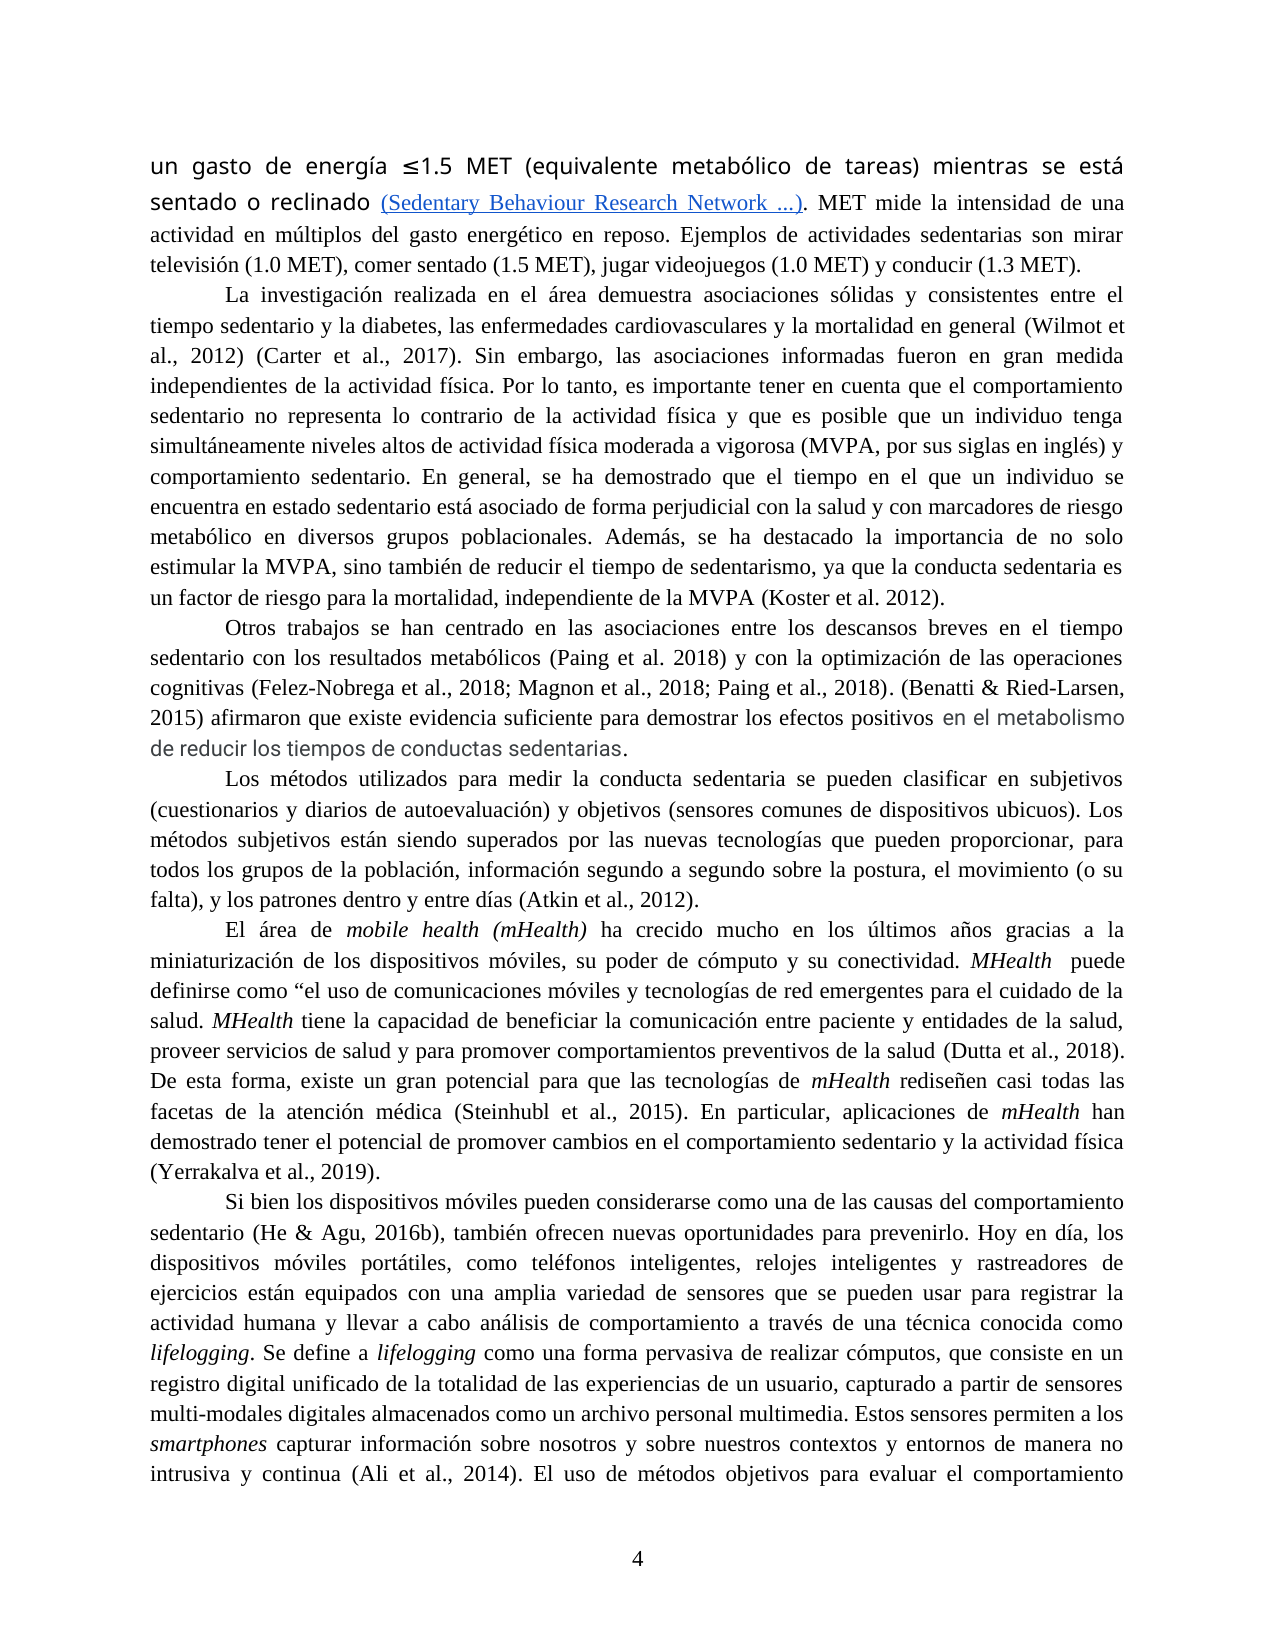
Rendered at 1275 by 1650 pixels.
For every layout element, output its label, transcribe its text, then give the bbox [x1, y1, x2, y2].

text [150, 1188, 1125, 1487]
text El área de mobile health (mHealth) ha crecido mucho en los últimos años gracias a la miniaturización de los dispositivos móviles, su poder de cómputo y su conectividad. MHealth puede definirse como “el uso de comunicaciones móviles y tecnologías de red emergentes para el cuidado de la salud. MHealth tiene la capacidad de beneficiar la comunicación entre paciente y entidades de la salud, proveer servicios de salud y para promover comportamientos preventivos de la salud (Dutta et al., 2018). De esta forma, existe un gran potencial para que las tecnologías de mHealth rediseñen casi todas las facetas de la atención médica (Steinhubl et al., 2015). En particular, aplicaciones de mHealth han demostrado tener el potencial de promover cambios en el comportamiento sedentario y la actividad física (Yerrakalva et al., 2019). [150, 917, 1125, 1184]
text Otros trabajos se han centrado en las asociaciones entre los descansos breves en el tiempo sedentario con los resultados metabólicos (Paing et al. 2018) y con la optimización de las operaciones cognitivas (Felez-Nobrega et al., 2018; Magnon et al., 2018; Paing et al., 2018). (Benatti & Ried-Larsen, 2015) afirmaron que existe evidencia suficiente para demostrar los efectos positivos en el metabolismo de reducir los tiempos de conductas sedentarias. [150, 614, 1125, 762]
text La investigación realizada en el área demuestra asociaciones sólidas y consistentes entre el tiempo sedentario y la diabetes, las enfermedades cardiovasculares y la mortalidad en general (Wilmot et al., 2012) (Carter et al., 2017). Sin embargo, las asociaciones informadas fueron en gran medida independientes de la actividad física. Por lo tanto, es importante tener en cuenta que el comportamiento sedentario no representa lo contrario de la actividad física y que es posible que un individuo tenga simultáneamente niveles altos de actividad física moderada a vigorosa (MVPA, por sus siglas en inglés) y comportamiento sedentario. En general, se ha demostrado que el tiempo en el que un individuo se encuentra en estado sedentario está asociado de forma perjudicial con la salud y con marcadores de riesgo metabólico en diversos grupos poblacionales. Además, se ha destacado la importancia de no solo estimular la MVPA, sino también de reducir el tiempo de sedentarismo, ya que la conducta sedentaria es un factor de riesgo para la mortalidad, independiente de la MVPA (Koster et al. 2012). [150, 281, 1125, 610]
text Los métodos utilizados para medir la conducta sedentaria se pueden clasificar en subjetivos (cuestionarios y diarios de autoevaluación) y objetivos (sensores comunes de dispositivos ubicuos). Los métodos subjetivos están siendo superados por las nuevas tecnologías que pueden proporcionar, para todos los grupos de la población, información segundo a segundo sobre la postura, el movimiento (o su falta), y los patrones dentro y entre días (Atkin et al., 2012). [150, 766, 1125, 913]
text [150, 150, 1125, 278]
